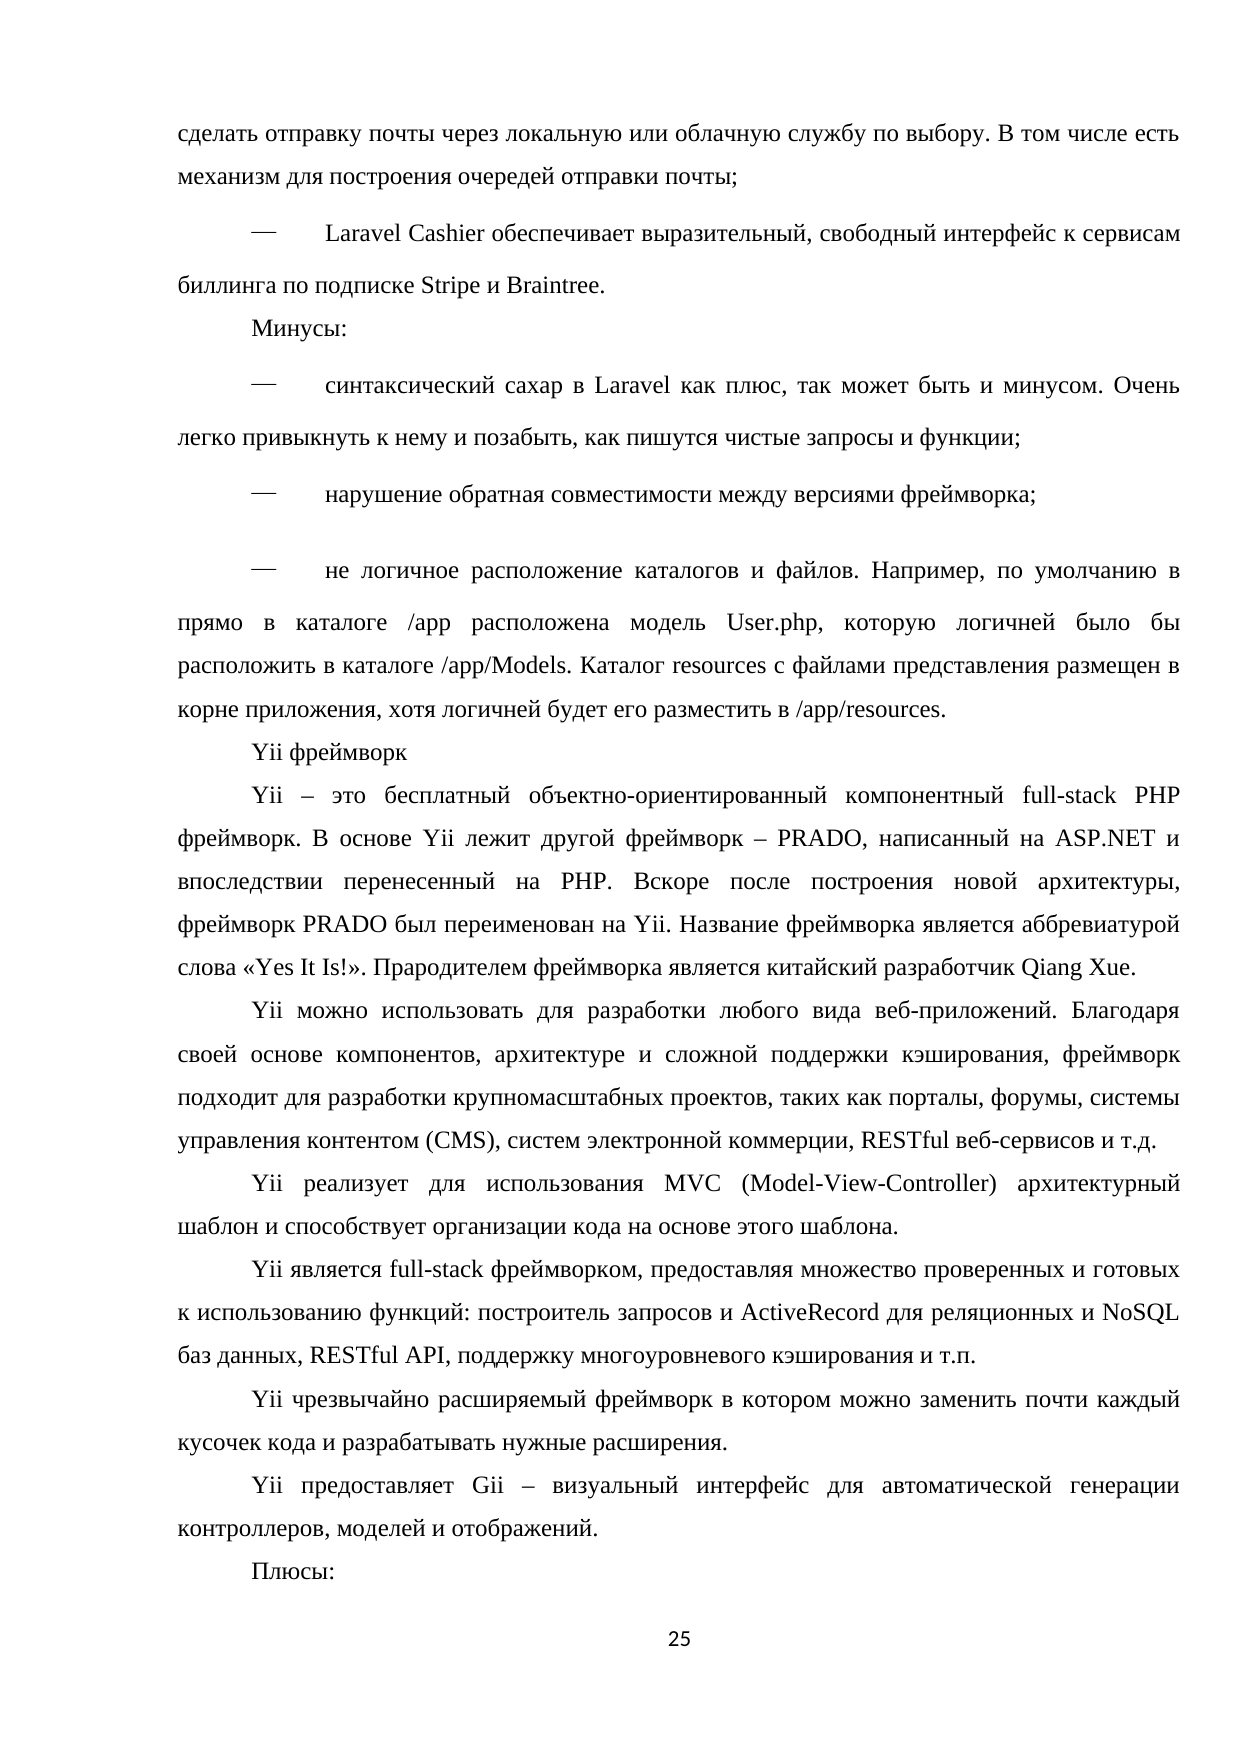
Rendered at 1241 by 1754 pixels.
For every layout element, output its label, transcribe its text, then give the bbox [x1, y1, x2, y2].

list синтаксический сахар в Laravel как плюс, так может быть и минусом. Очень легко привыкнуть к нему и позабыть, как пишутся чистые запросы и функции; [177, 356, 1181, 451]
text Минусы: [177, 313, 1181, 342]
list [177, 118, 1181, 190]
list Laravel Cashier обеспечивает выразительный, свободный интерфейс к сервисам биллинга по подписке Stripe и Braintree. [177, 204, 1181, 299]
text Yii реализует для использования MVC (Model-View-Controller) архитектурный шаблон и способствует организации кода на основе этого шаблона. [177, 1168, 1181, 1240]
text Yii является full-stack фреймворком, предоставляя множество проверенных и готовых к использованию функций: построитель запросов и ActiveRecord для реляционных и NoSQL баз данных, RESTful API, поддержку многоуровневого кэширования и т.п. [177, 1254, 1181, 1369]
text Плюсы: [177, 1556, 1181, 1585]
text Yii можно использовать для разработки любого вида веб-приложений. Благодаря своей основе компонентов, архитектуре и сложной поддержки кэширования, фреймворк подходит для разработки крупномасштабных проектов, таких как порталы, форумы, системы управления контентом (CMS), систем электронной коммерции, RESTful веб-сервисов и т.д. [177, 996, 1181, 1154]
list нарушение обратная совместимости между версиями фреймворка; [177, 465, 1181, 516]
text Yii – это бесплатный объектно-ориентированный компонентный full-stack PHP фреймворк. В основе Yii лежит другой фреймворк – PRADO, написанный на ASP.NET и впоследствии перенесенный на PHP. Вскоре после построения новой архитектуры, фреймворк PRADO был переименован на Yii. Название фреймворка является аббревиатурой слова «Yes It Is!». Прародителем фреймворка является китайский разработчик Qiang Xue. [177, 780, 1181, 981]
text Yii фреймворк [177, 737, 1181, 766]
text Yii предоставляет Gii – визуальный интерфейс для автоматической генерации контроллеров, моделей и отображений. [177, 1470, 1181, 1542]
text Yii чрезвычайно расширяемый фреймворк в котором можно заменить почти каждый кусочек кода и разрабатывать нужные расширения. [177, 1384, 1181, 1456]
list не логичное расположение каталогов и файлов. Например, по умолчанию в прямо в каталоге /app расположена модель User.php, которую логичней было бы расположить в каталоге /app/Models. Каталог resources с файлами представления размещен в корне приложения, хотя логичней будет его разместить в /app/resources. [177, 542, 1181, 722]
